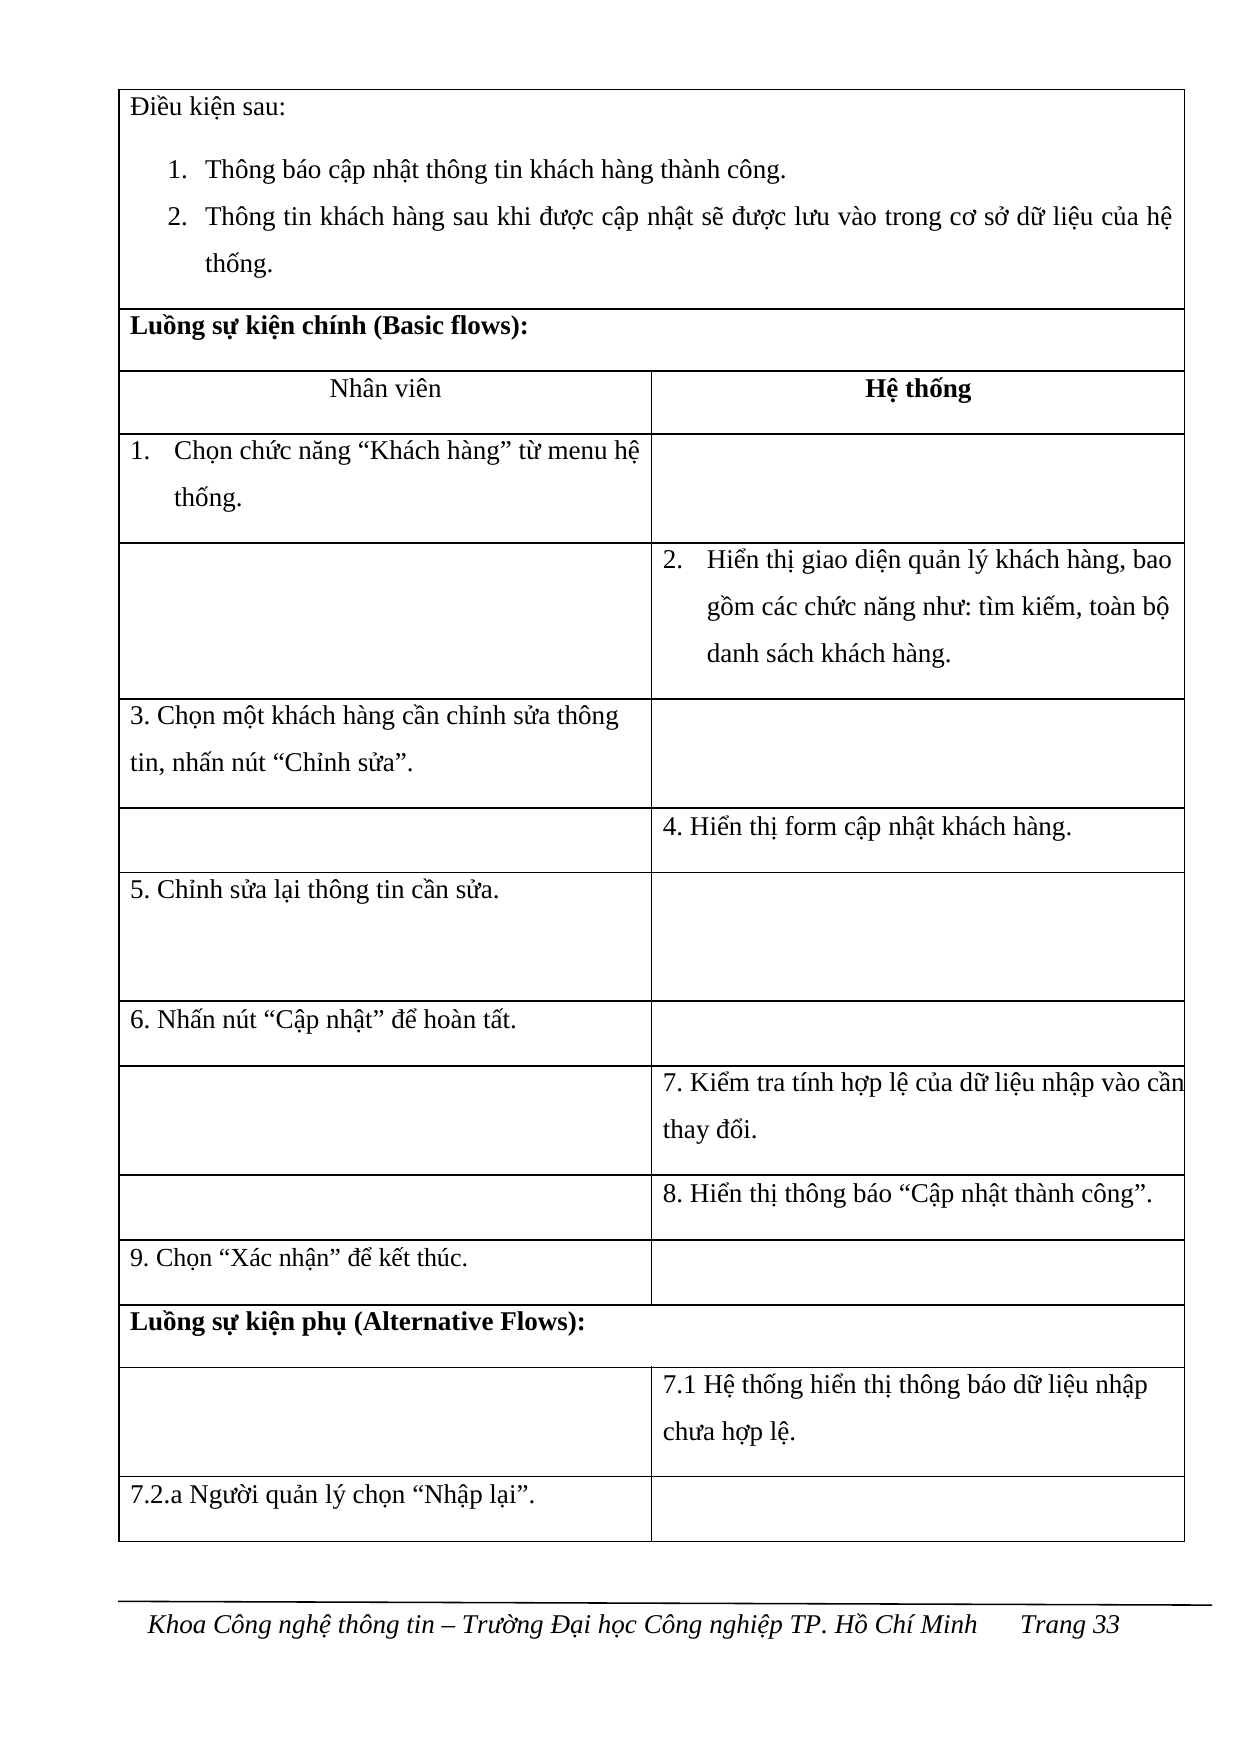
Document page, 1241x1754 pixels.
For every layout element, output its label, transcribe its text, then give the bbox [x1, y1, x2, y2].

table_cell 6. Nhấn nút “Cập nhật” để hoàn tất. [120, 1002, 651, 1065]
table_cell Điều kiện sau: Thông báo cập nhật thông tin khách hàng thành công. Thông tin khách hàng sau khi được cập nhật sẽ được lưu vào trong cơ sở dữ liệu của hệ thống. [120, 90, 1184, 308]
table_cell [120, 1067, 651, 1174]
table_cell Luồng sự kiện chính (Basic flows): [120, 310, 1184, 370]
table_cell [652, 1002, 1184, 1065]
table_cell [120, 1368, 651, 1476]
table_cell 3. Chọn một khách hàng cần chỉnh sửa thông tin, nhấn nút “Chỉnh sửa”. [120, 700, 651, 807]
table_cell 9. Chọn “Xác nhận” để kết thúc. [120, 1241, 651, 1304]
table_cell [652, 700, 1184, 807]
table_cell [652, 1241, 1184, 1304]
table_cell Nhân viên [120, 372, 651, 433]
table_cell 4. Hiển thị form cập nhật khách hàng. [652, 809, 1184, 872]
table_cell 7. Kiểm tra tính hợp lệ của dữ liệu nhập vào cần thay đổi. [652, 1067, 1184, 1174]
table_cell Hệ thống [652, 372, 1184, 433]
table_cell 5. Chỉnh sửa lại thông tin cần sửa. [120, 873, 651, 1000]
table_cell [652, 1477, 1184, 1541]
table_cell Luồng sự kiện phụ (Alternative Flows): [120, 1306, 1184, 1366]
table_cell [120, 544, 651, 698]
table_cell Hiển thị giao diện quản lý khách hàng, bao gồm các chức năng như: tìm kiếm, toàn bộ danh sách khách hàng. [652, 544, 1184, 698]
table_cell [652, 873, 1184, 1000]
table_cell 7.2.a Người quản lý chọn “Nhập lại”. [120, 1477, 651, 1541]
table_cell [120, 809, 651, 872]
table_cell 8. Hiển thị thông báo “Cập nhật thành công”. [652, 1176, 1184, 1239]
table_cell [652, 435, 1184, 542]
table_cell Chọn chức năng “Khách hàng” từ menu hệ thống. [120, 435, 651, 542]
table_cell 7.1 Hệ thống hiển thị thông báo dữ liệu nhập chưa hợp lệ. [652, 1368, 1184, 1476]
table_cell [120, 1176, 651, 1239]
